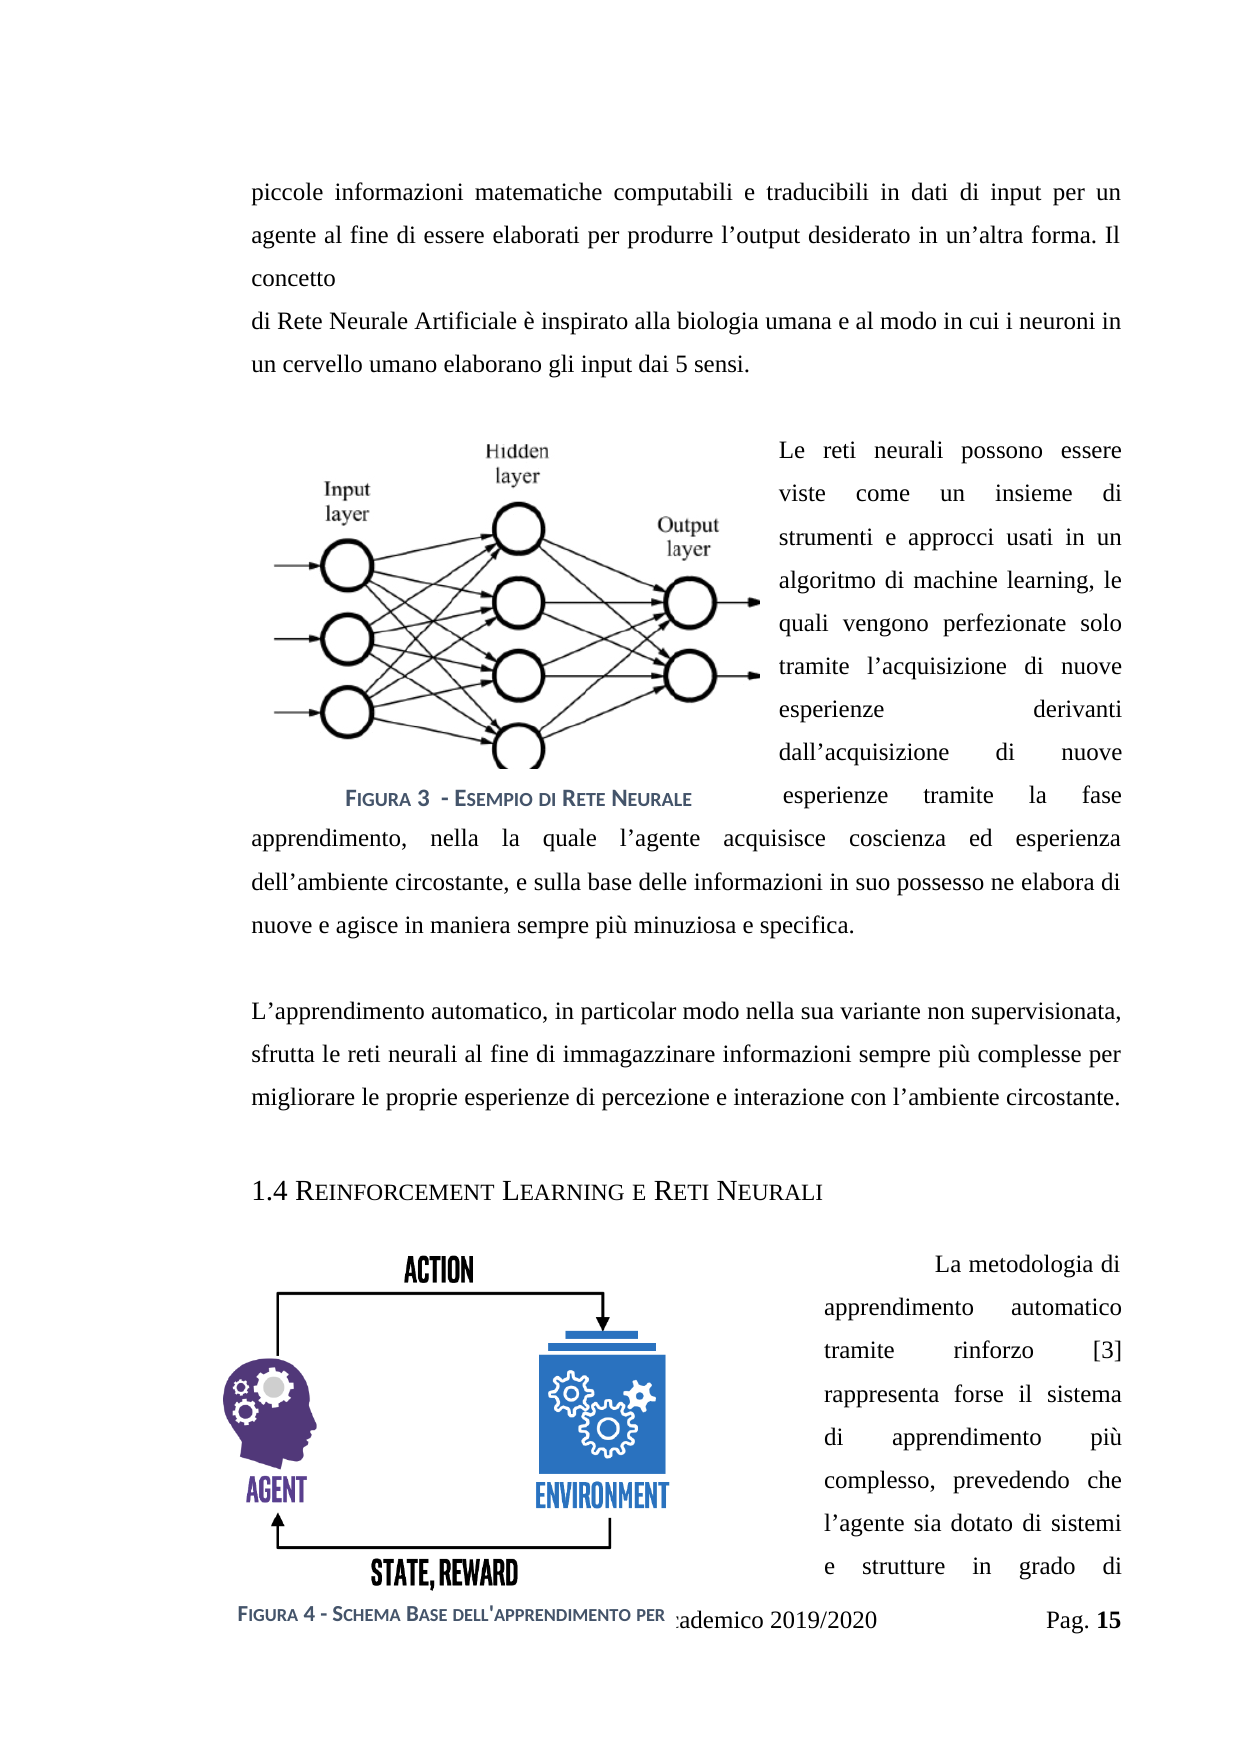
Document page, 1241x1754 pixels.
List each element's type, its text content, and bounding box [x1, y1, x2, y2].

picture [216, 1245, 673, 1593]
picture [273, 444, 760, 769]
subtitle 1.4 Reinforcement Learning e Reti Neurali [251, 1173, 1122, 1206]
text piccole informazioni matematiche computabili e traducibili in dati di input per un agente al fine di essere elaborati per produrre l’output desiderato in un’altra forma. Il concetto [251, 177, 1122, 292]
text di Rete Neurale Artificiale è inspirato alla biologia umana e al modo in cui i neuroni in un cervello umano elaborano gli input dai 5 sensi. [251, 306, 1122, 378]
text L’apprendimento automatico, in particolar modo nella sua variante non supervisionata, sfrutta le reti neurali al fine di immagazzinare informazioni sempre più complesse per migliorare le proprie esperienze di percezione e interazione con l’ambiente circostante. [251, 996, 1122, 1111]
